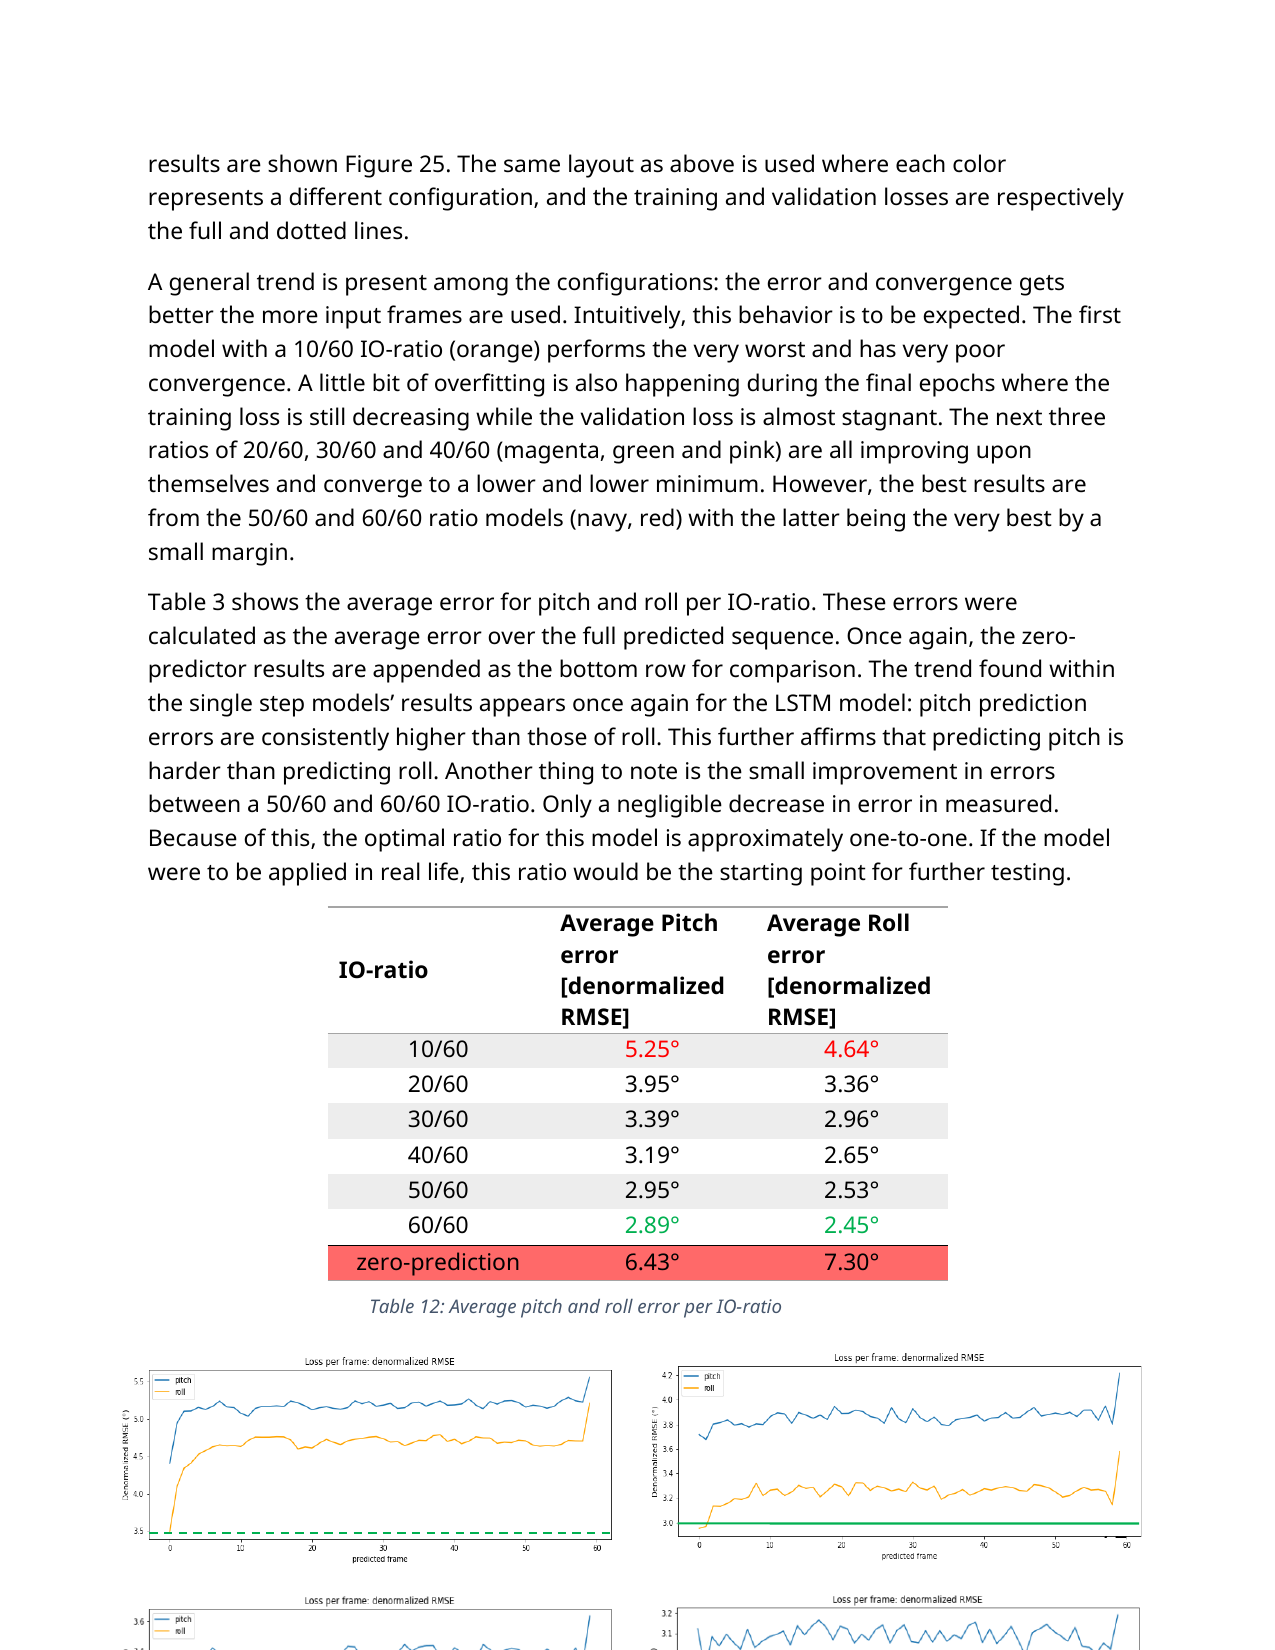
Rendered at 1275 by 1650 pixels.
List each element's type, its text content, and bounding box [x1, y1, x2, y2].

picture [74, 1580, 1198, 1650]
table_cell 2.89° [549, 1210, 756, 1245]
table_cell 5.25° [549, 1034, 756, 1068]
table_cell 2.65° [756, 1139, 948, 1174]
table_cell 30/60 [328, 1103, 549, 1139]
text This model was extensively trained for a multitude of different input sequence lengths for a fixed length output of 60. This was done to discover the optimal I/O ratio for accurate predictions without creating too much overhead of unnecessary long input sequences. Based on the results from the single-step models, the number of epochs for all training was fixed at 50. The goal in mind was to find the limits of this model, how far in the future can it predict and how much data is minimally needed for accurate results. The training results are shown Figure 25. The same layout as above is used where each color represents a different configuration, and the training and validation losses are respectively the full and dotted lines. [148, 148, 1127, 246]
table_cell 50/60 [328, 1174, 549, 1209]
table_cell 2.95° [549, 1174, 756, 1209]
table_cell 10/60 [328, 1034, 549, 1068]
table_header IO-ratio [328, 908, 549, 1032]
table_cell 2.45° [756, 1210, 948, 1245]
table_cell 3.36° [756, 1068, 948, 1103]
table_header Average Roll error [denormalized RMSE] [756, 908, 948, 1032]
table_cell 3.19° [549, 1139, 756, 1174]
text A general trend is present among the configurations: the error and convergence gets better the more input frames are used. Intuitively, this behavior is to be expected. The first model with a 10/60 IO-ratio (orange) performs the very worst and has very poor convergence. A little bit of overfitting is also happening during the final epochs where the training loss is still decreasing while the validation loss is almost stagnant. The next three ratios of 20/60, 30/60 and 40/60 (magenta, green and pink) are all improving upon themselves and converge to a lower and lower minimum. However, the best results are from the 50/60 and 60/60 ratio models (navy, red) with the latter being the very best by a small margin. [148, 266, 1127, 567]
table_cell 60/60 [328, 1210, 549, 1245]
table_cell 2.96° [756, 1103, 948, 1139]
text Table 3 shows the average error for pitch and roll per IO-ratio. These errors were calculated as the average error over the full predicted sequence. Once again, the zero-predictor results are appended as the bottom row for comparison. The trend found within the single step models’ results appears once again for the LSTM model: pitch prediction errors are consistently higher than those of roll. This further affirms that predicting pitch is harder than predicting roll. Another thing to note is the small improvement in errors between a 50/60 and 60/60 IO-ratio. Only a negligible decrease in error in measured. Because of this, the optimal ratio for this model is approximately one-to-one. If the model were to be applied in real life, this ratio would be the starting point for further testing. [148, 586, 1127, 887]
table_cell 6.43° [549, 1246, 756, 1280]
table_cell 40/60 [328, 1139, 549, 1174]
table_cell 7.30° [756, 1246, 948, 1280]
table_cell 20/60 [328, 1068, 549, 1103]
table_cell 3.39° [549, 1103, 756, 1139]
table_cell 4.64° [756, 1034, 948, 1068]
table_cell zero-prediction [328, 1246, 549, 1280]
text Table 12: Average pitch and roll error per IO-ratio [295, 1294, 1127, 1319]
table_cell 2.53° [756, 1174, 948, 1209]
picture [74, 1338, 1200, 1567]
table_header Average Pitch error [denormalized RMSE] [549, 908, 756, 1032]
table_cell 3.95° [549, 1068, 756, 1103]
